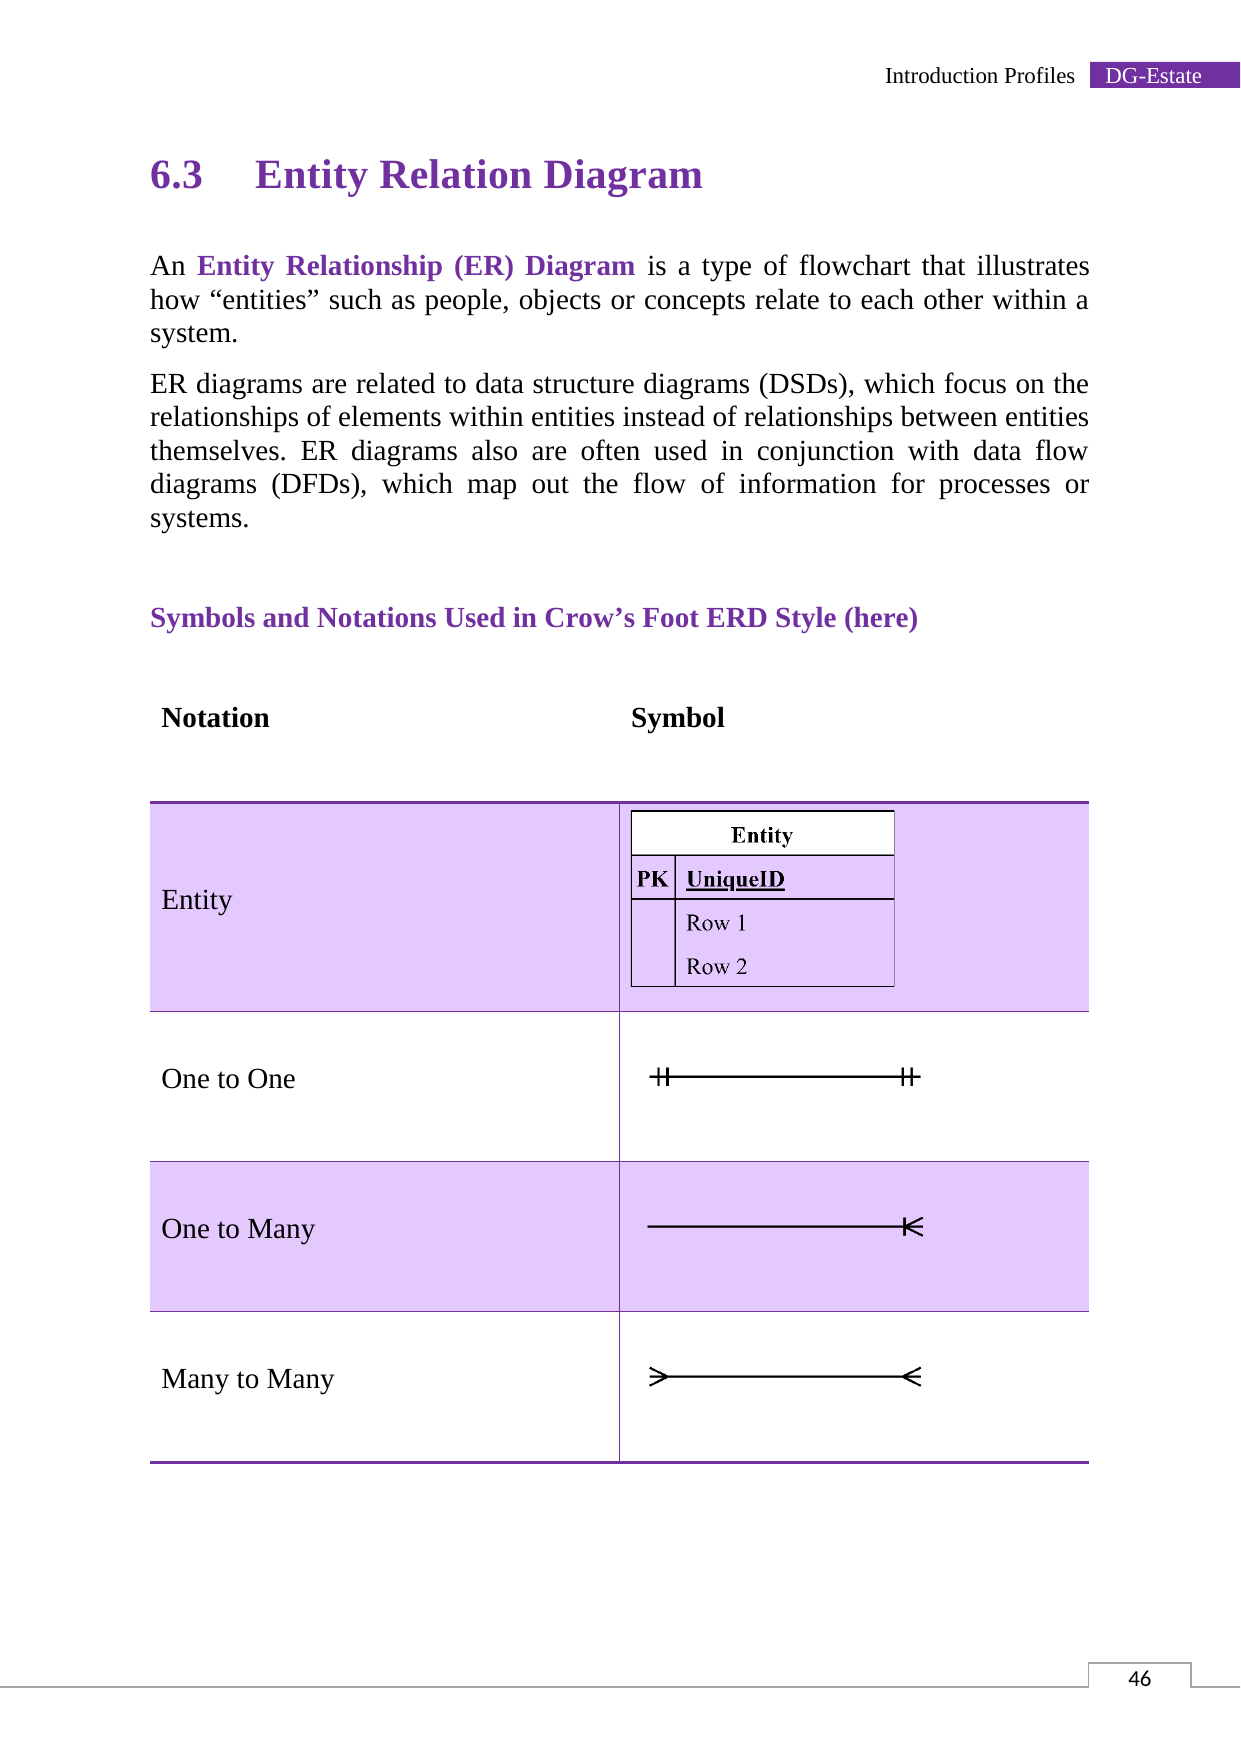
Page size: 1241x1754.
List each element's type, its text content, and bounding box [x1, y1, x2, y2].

table_cell One to Many [150, 1162, 619, 1311]
table_header Notation [150, 651, 619, 801]
subtitle Entity Relation Diagram [150, 150, 1090, 198]
picture [630, 1209, 942, 1246]
table_cell [620, 1162, 1089, 1311]
text An Entity Relationship (ER) Diagram is a type of flowchart that illustrates how “entities” such as people, objects or concepts relate to each other within a system. [150, 248, 1090, 349]
table_cell Entity [150, 804, 619, 1011]
table_cell One to One [150, 1012, 619, 1161]
title Symbols and Notations Used in Crow’s Foot ERD Style (here) [150, 600, 1090, 634]
picture [630, 810, 895, 987]
table_cell [620, 1312, 1089, 1461]
table_cell Many to Many [150, 1312, 619, 1461]
picture [630, 1057, 942, 1098]
text ER diagrams are related to data structure diagrams (DSDs), which focus on the relationships of elements within entities instead of relationships between entities themselves. ER diagrams also are often used in conjunction with data flow diagrams (DFDs), which map out the flow of information for processes or systems. [150, 366, 1090, 533]
table_header Symbol [620, 651, 1089, 801]
table_cell [620, 1012, 1089, 1161]
table_cell [620, 804, 1089, 1011]
picture [630, 1357, 942, 1398]
